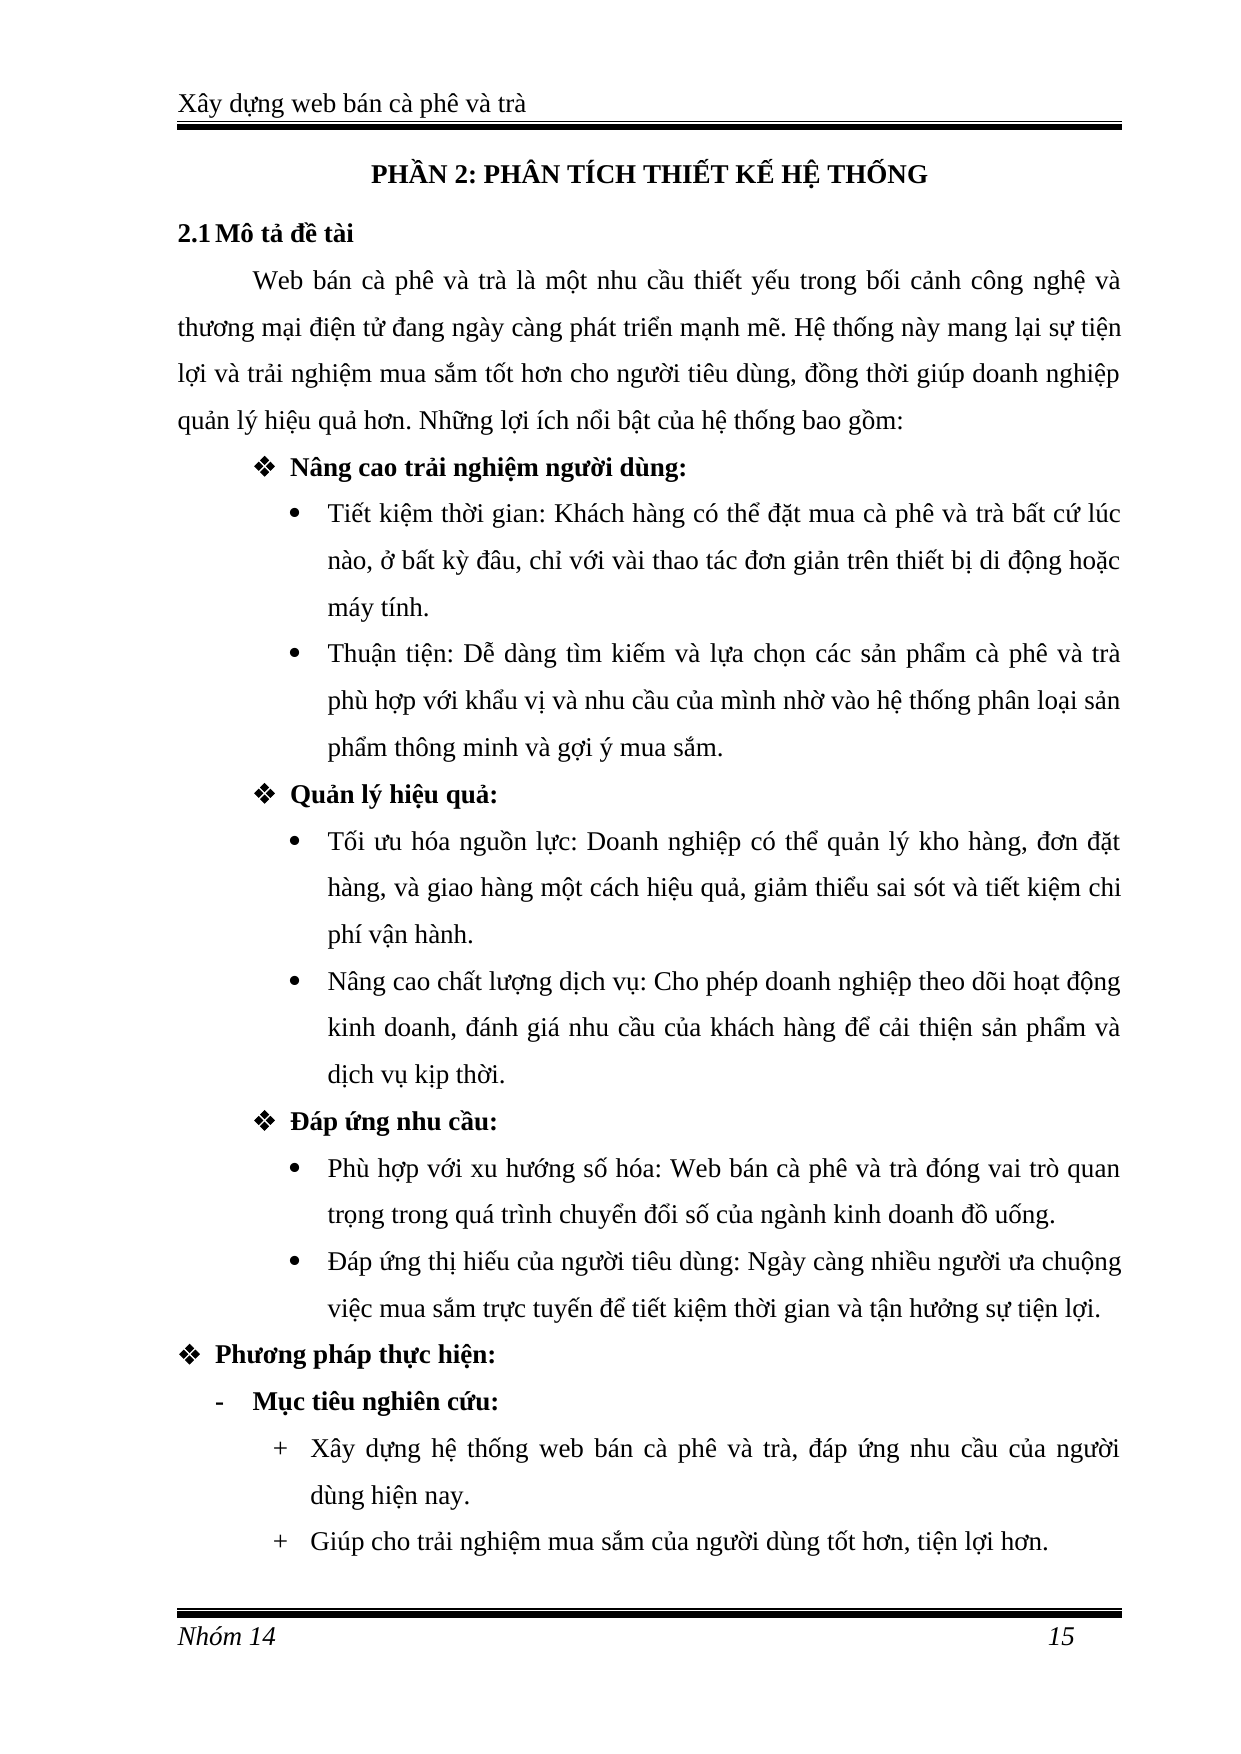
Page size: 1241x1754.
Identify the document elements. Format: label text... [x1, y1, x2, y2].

subtitle PHẦN 2: PHÂN TÍCH THIẾT KẾ HỆ THỐNG [177, 158, 1122, 189]
list Đáp ứng nhu cầu: [252, 1105, 1122, 1136]
list Mục tiêu nghiên cứu: [215, 1385, 1122, 1417]
list Phương pháp thực hiện: [177, 1338, 1122, 1370]
list Giúp cho trải nghiệm mua sắm của người dùng tốt hơn, tiện lợi hơn. [273, 1525, 1122, 1557]
list Quản lý hiệu quả: [252, 778, 1122, 809]
text Web bán cà phê và trà là một nhu cầu thiết yếu trong bối cảnh công nghệ và thương mại điện tử đang ngày càng phát triển mạnh mẽ. Hệ thống này mang lại sự tiện lợi và trải nghiệm mua sắm tốt hơn cho người tiêu dùng, đồng thời giúp doanh nghiệp quản lý hiệu quả hơn. Những lợi ích nổi bật của hệ thống bao gồm: [177, 264, 1122, 435]
list Đáp ứng thị hiếu của người tiêu dùng: Ngày càng nhiều người ưa chuộng việc mua sắm trực tuyến để tiết kiệm thời gian và tận hưởng sự tiện lợi. [290, 1245, 1122, 1323]
list Tối ưu hóa nguồn lực: Doanh nghiệp có thể quản lý kho hàng, đơn đặt hàng, và giao hàng một cách hiệu quả, giảm thiểu sai sót và tiết kiệm chi phí vận hành. [290, 824, 1122, 949]
list Phù hợp với xu hướng số hóa: Web bán cà phê và trà đóng vai trò quan trọng trong quá trình chuyển đổi số của ngành kinh doanh đồ uống. [290, 1152, 1122, 1229]
list Xây dựng hệ thống web bán cà phê và trà, đáp ứng nhu cầu của người dùng hiện nay. [273, 1432, 1122, 1510]
subtitle Mô tả đề tài [177, 217, 1122, 248]
list Tiết kiệm thời gian: Khách hàng có thể đặt mua cà phê và trà bất cứ lúc nào, ở bất kỳ đâu, chỉ với vài thao tác đơn giản trên thiết bị di động hoặc máy tính. [290, 497, 1122, 622]
list Thuận tiện: Dễ dàng tìm kiếm và lựa chọn các sản phẩm cà phê và trà phù hợp với khẩu vị và nhu cầu của mình nhờ vào hệ thống phân loại sản phẩm thông minh và gợi ý mua sắm. [290, 638, 1122, 762]
list Nâng cao chất lượng dịch vụ: Cho phép doanh nghiệp theo dõi hoạt động kinh doanh, đánh giá nhu cầu của khách hàng để cải thiện sản phẩm và dịch vụ kịp thời. [290, 965, 1122, 1089]
list Nâng cao trải nghiệm người dùng: [252, 451, 1122, 482]
